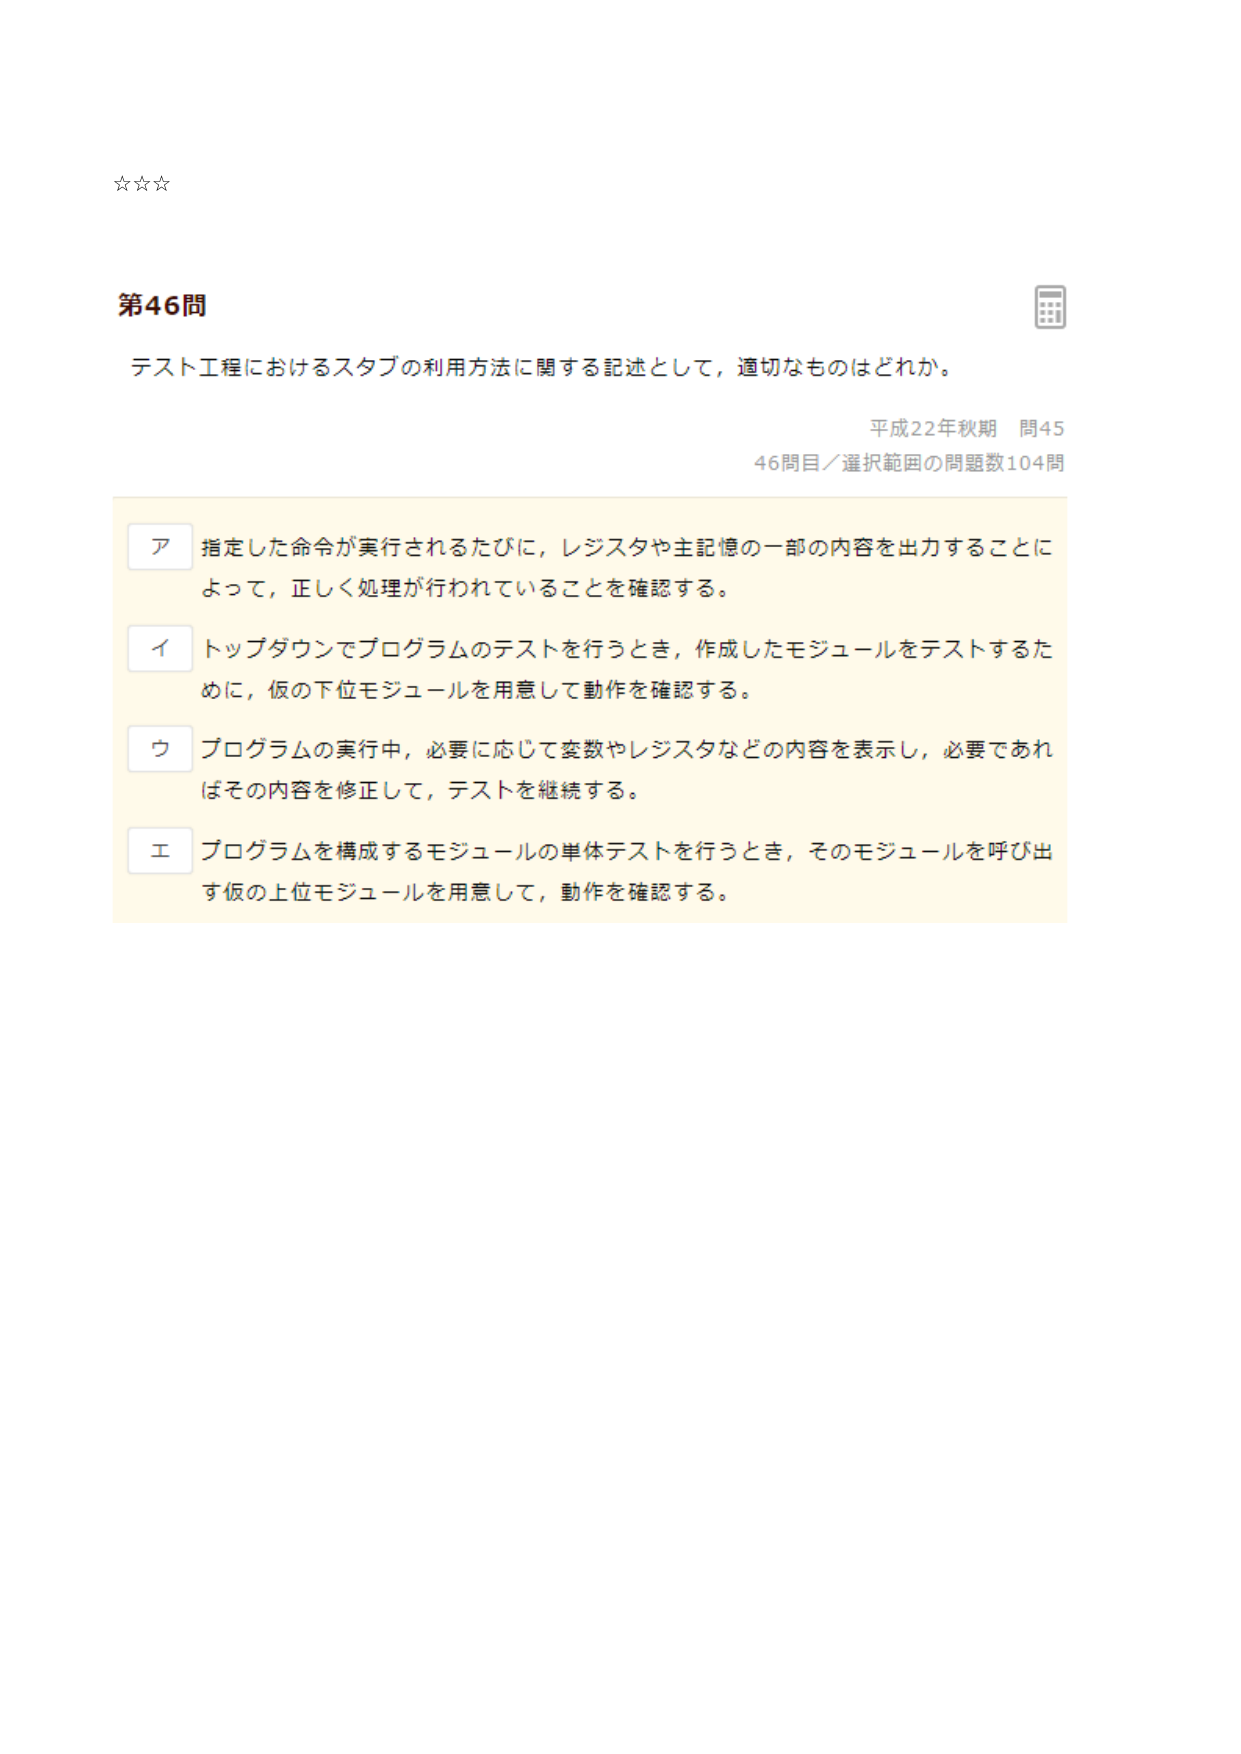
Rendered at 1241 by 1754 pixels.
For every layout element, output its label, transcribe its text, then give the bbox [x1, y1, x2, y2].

picture [112, 277, 1068, 923]
text ☆☆☆ [112, 164, 1128, 202]
